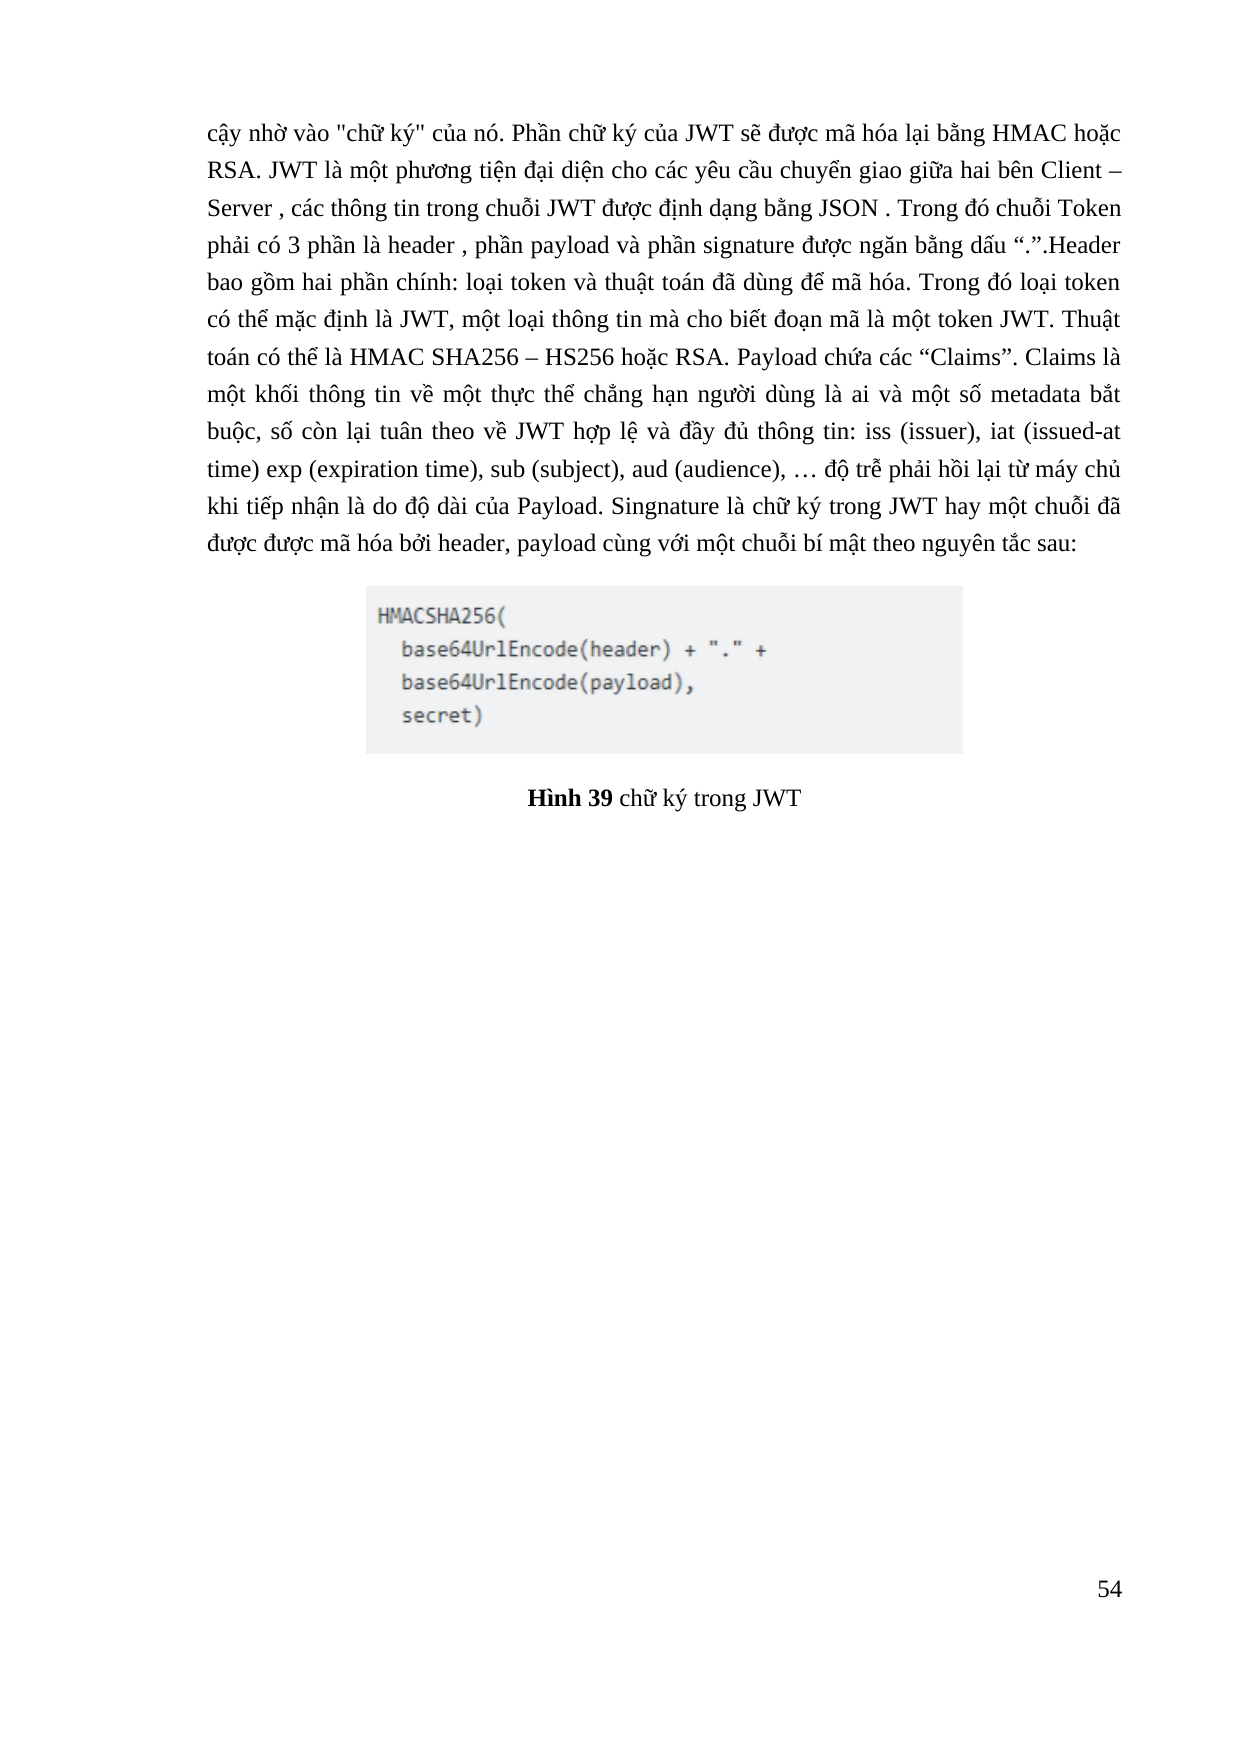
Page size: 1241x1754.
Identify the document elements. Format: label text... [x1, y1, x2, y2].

picture [366, 586, 963, 754]
text Hình 39 chữ ký trong JWT [207, 783, 1122, 812]
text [207, 118, 1122, 557]
